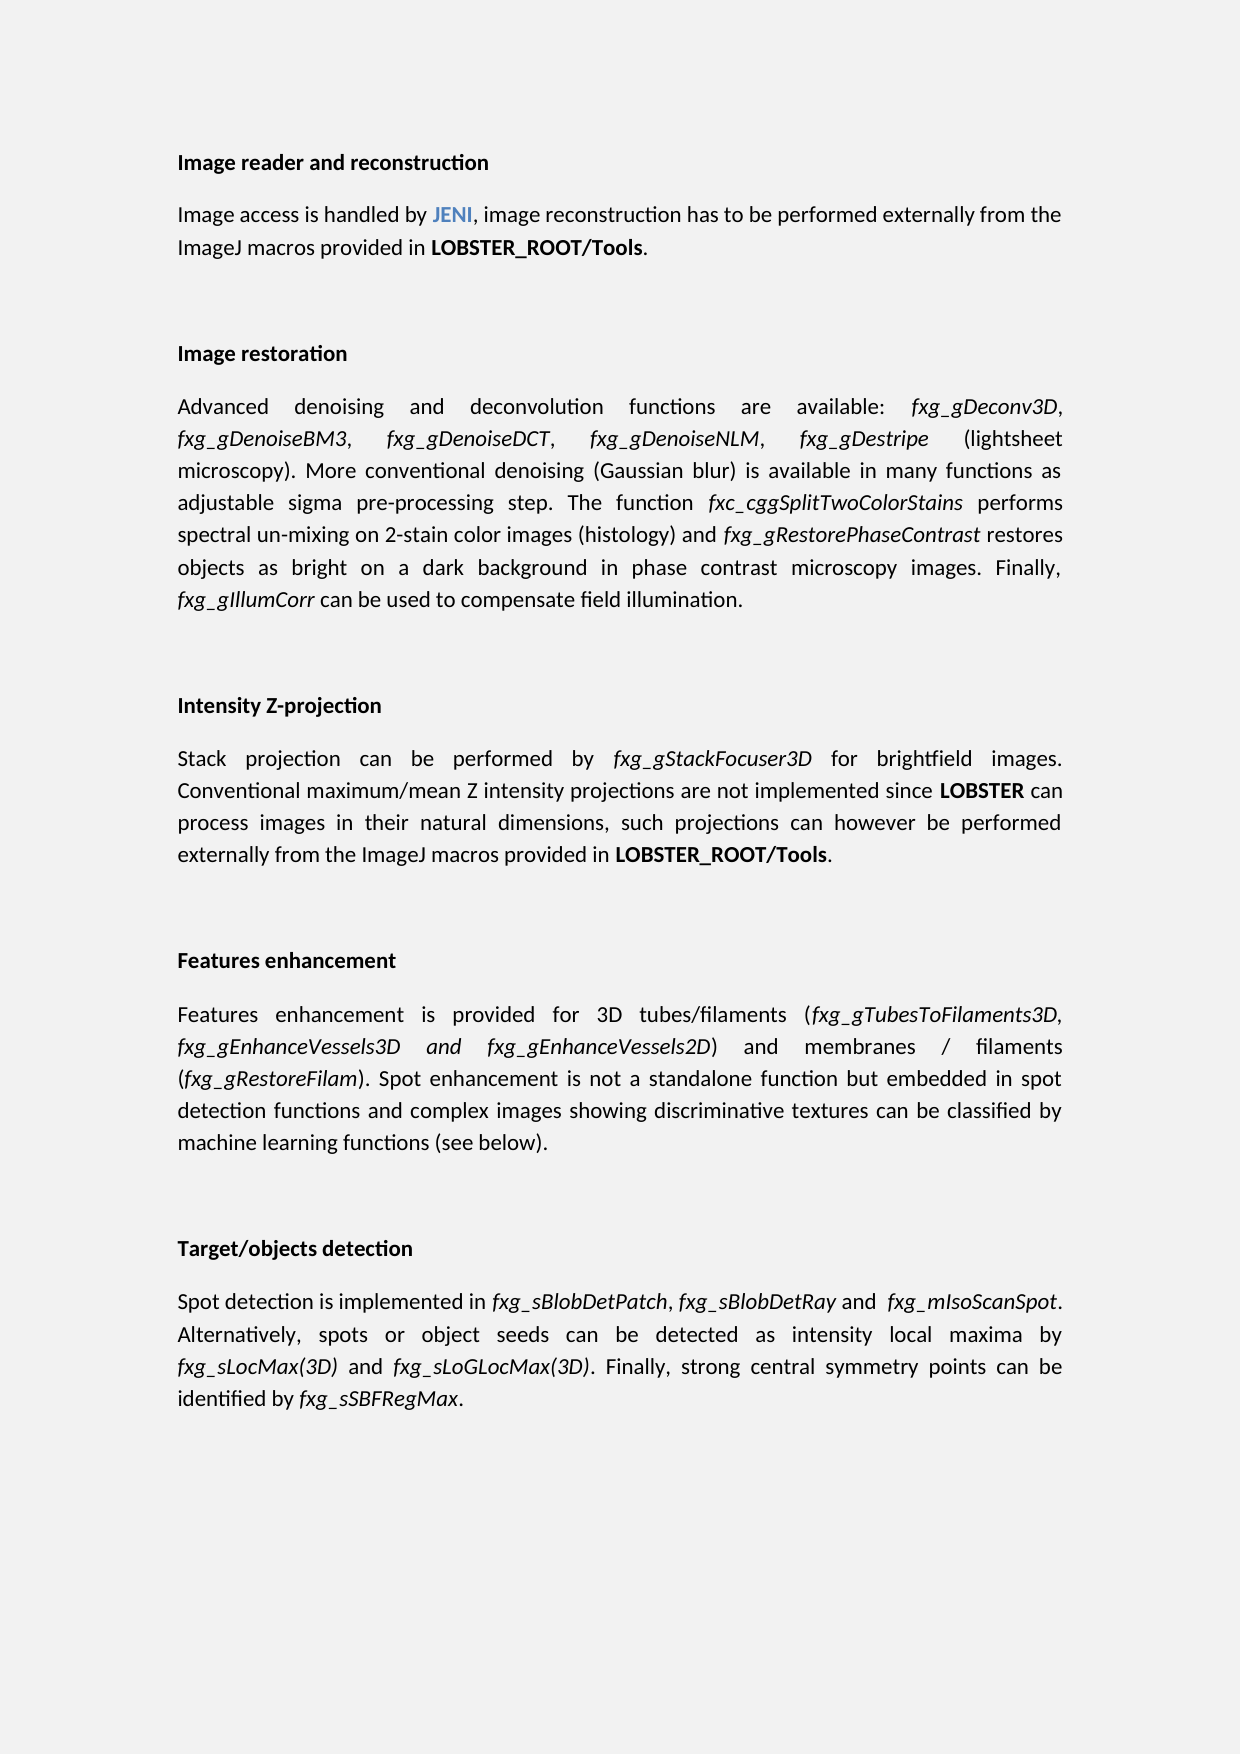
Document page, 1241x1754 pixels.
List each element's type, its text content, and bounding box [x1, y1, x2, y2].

text Image reader and reconstruction [177, 148, 1063, 176]
text Advanced denoising and deconvolution functions are available: fxg_gDeconv3D, fxg_gDenoiseBM3, fxg_gDenoiseDCT, fxg_gDenoiseNLM, fxg_gDestripe (lightsheet microscopy). More conventional denoising (Gaussian blur) is available in many functions as adjustable sigma pre-processing step. The function fxc_cggSplitTwoColorStains performs spectral un-mixing on 2-stain color images (histology) and fxg_gRestorePhaseContrast restores objects as bright on a dark background in phase contrast microscopy images. Finally, fxg_gIllumCorr can be used to compensate field illumination. [177, 392, 1063, 613]
text Image access is handled by JENI, image reconstruction has to be performed externally from the ImageJ macros provided in LOBSTER_ROOT/Tools. [177, 201, 1063, 261]
text Features enhancement is provided for 3D tubes/filaments (fxg_gTubesToFilaments3D, fxg_gEnhanceVessels3D and fxg_gEnhanceVessels2D) and membranes / filaments (fxg_gRestoreFilam). Spot enhancement is not a standalone function but embedded in spot detection functions and complex images showing discriminative textures can be classified by machine learning functions (see below). [177, 1000, 1063, 1156]
text Target/objects detection [177, 1234, 1063, 1262]
text Image restoration [177, 339, 1063, 367]
text Spot detection is implemented in fxg_sBlobDetPatch, fxg_sBlobDetRay and fxg_mIsoScanSpot. Alternatively, spots or object seeds can be detected as intensity local maxima by fxg_sLocMax(3D) and fxg_sLoGLocMax(3D). Finally, strong central symmetry points can be identified by fxg_sSBFRegMax. [177, 1287, 1063, 1412]
text Intensity Z-projection [177, 691, 1063, 719]
text Stack projection can be performed by fxg_gStackFocuser3D for brightfield images. Conventional maximum/mean Z intensity projections are not implemented since LOBSTER can process images in their natural dimensions, such projections can however be performed externally from the ImageJ macros provided in LOBSTER_ROOT/Tools. [177, 744, 1063, 869]
text Features enhancement [177, 947, 1063, 975]
